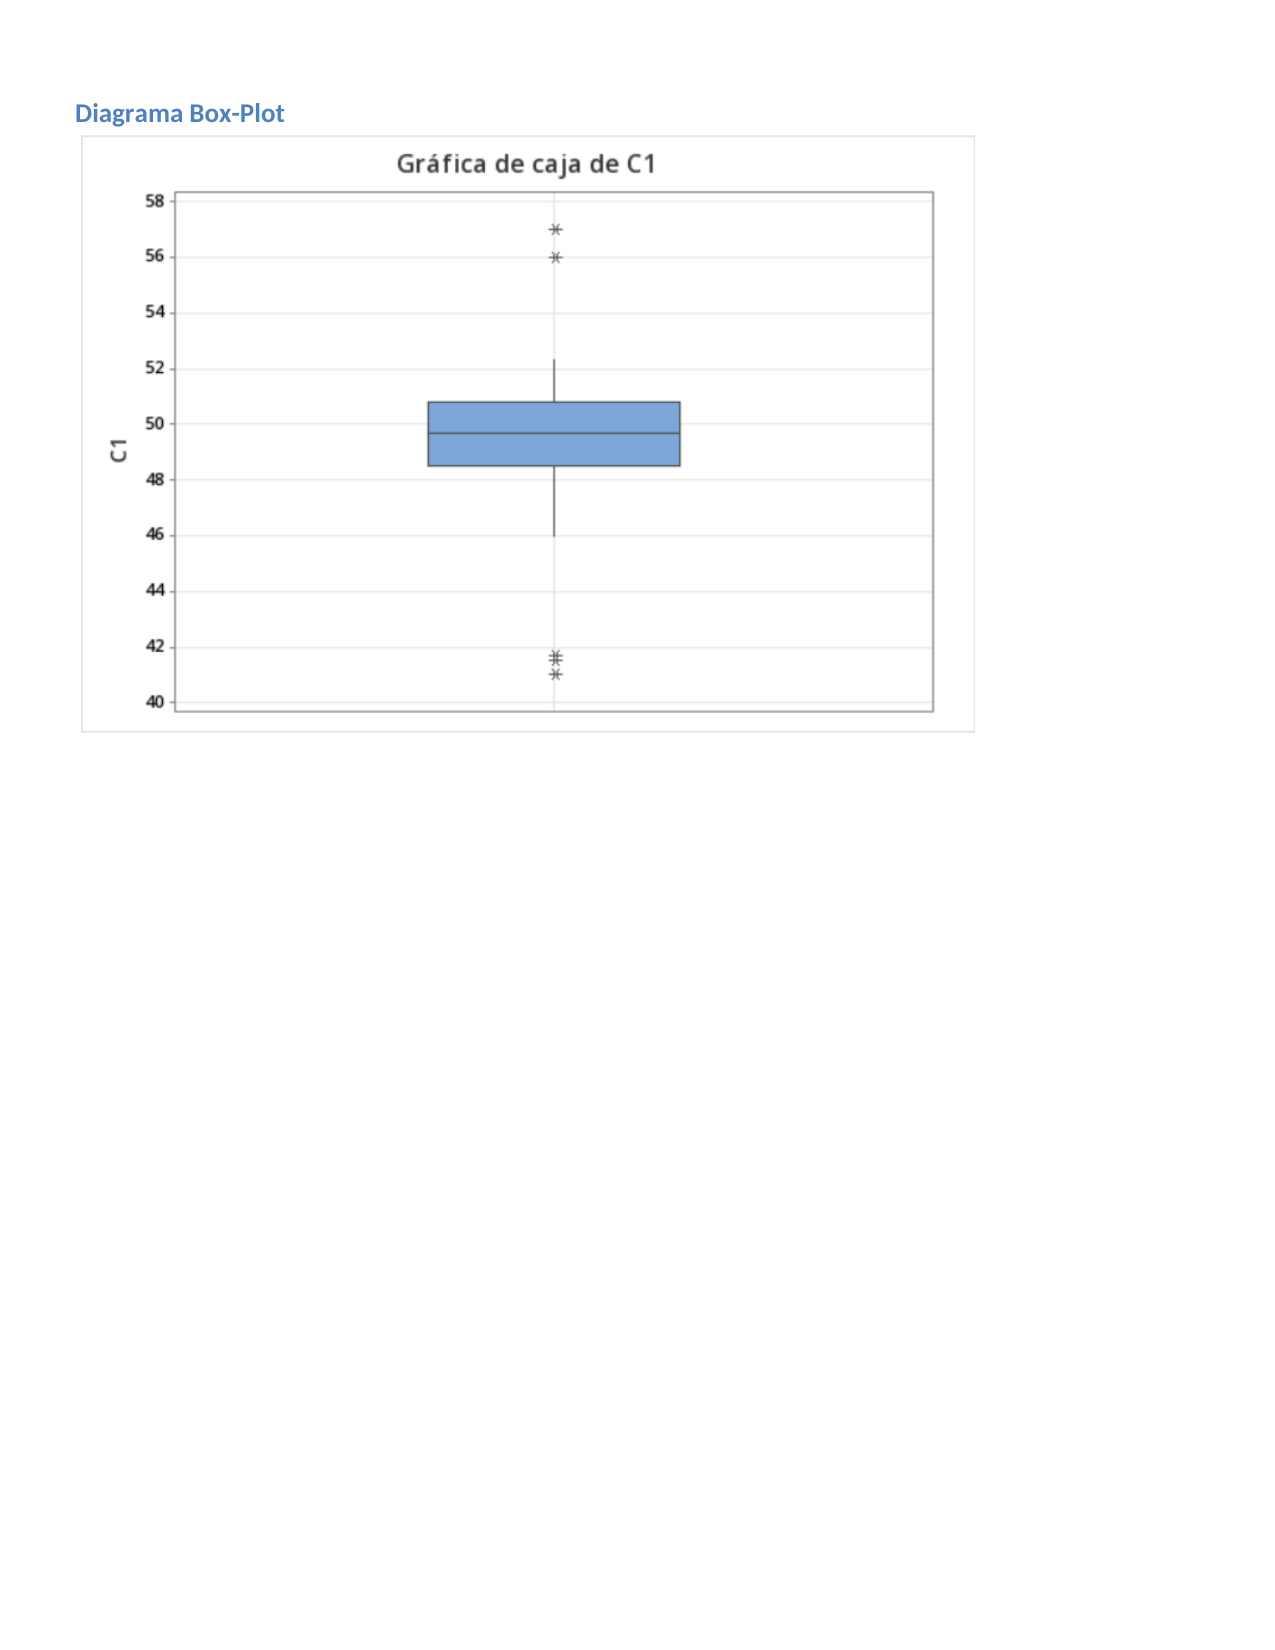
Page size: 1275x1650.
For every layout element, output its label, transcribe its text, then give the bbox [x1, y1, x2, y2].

subtitle Diagrama Box-Plot [75, 96, 1200, 129]
picture [75, 133, 976, 739]
